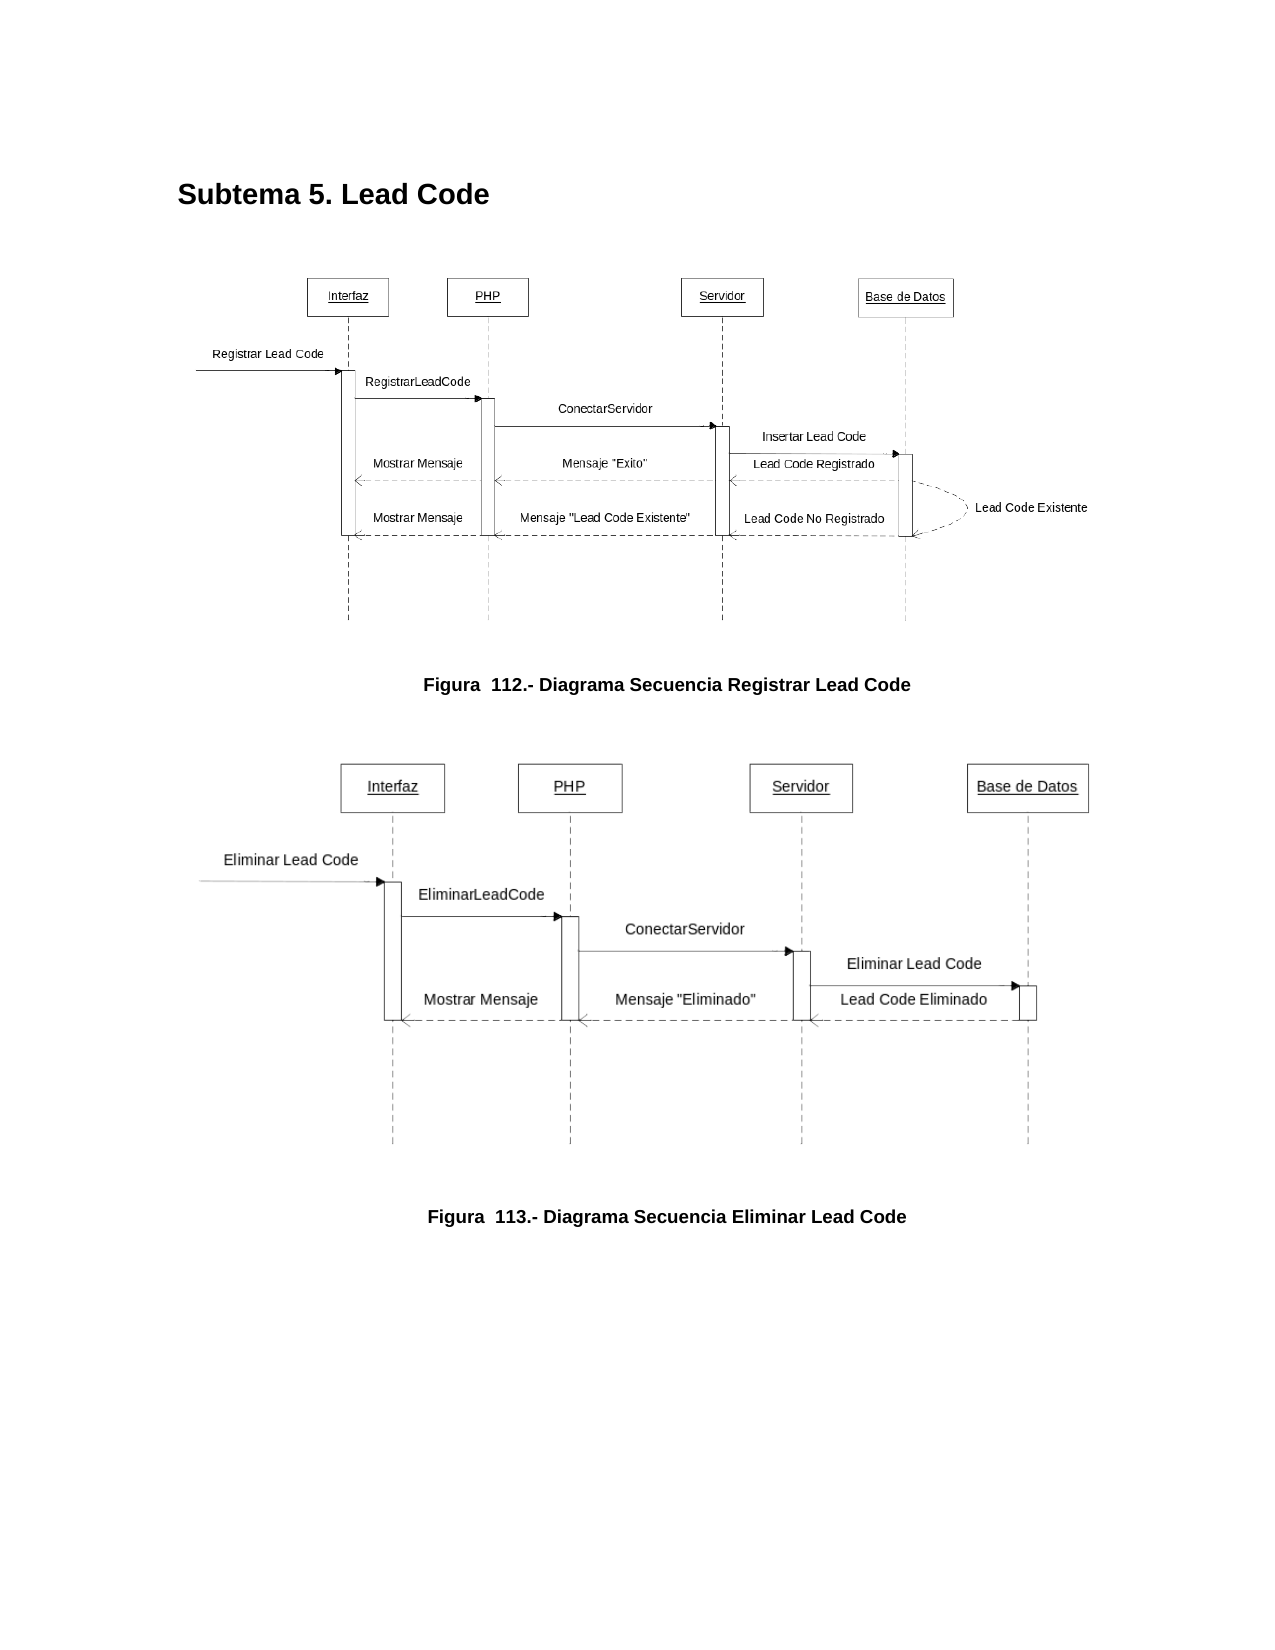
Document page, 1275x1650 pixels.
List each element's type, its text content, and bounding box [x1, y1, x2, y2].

subtitle Subtema 5. Lead Code [177, 177, 1157, 211]
